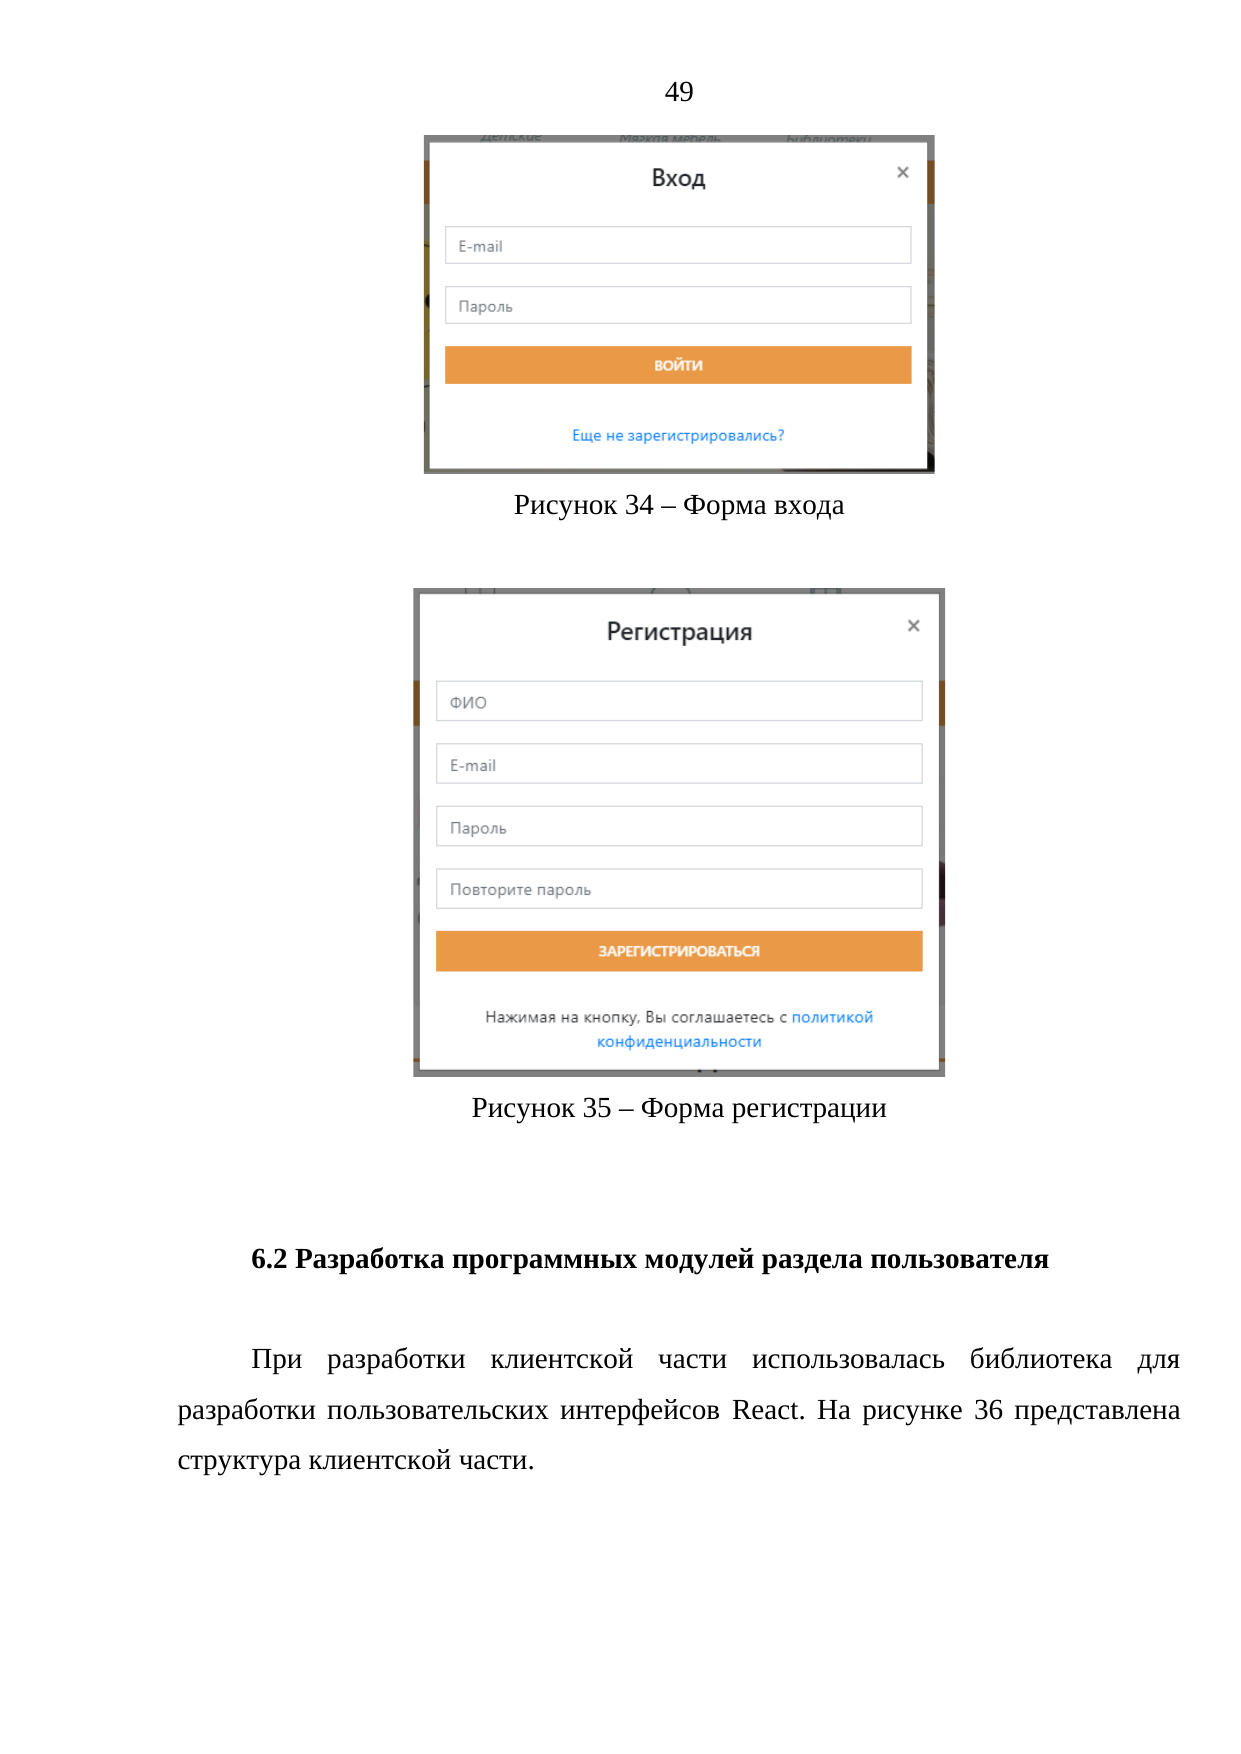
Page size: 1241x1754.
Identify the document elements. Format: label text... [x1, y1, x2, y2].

text 6.2 Разработка программных модулей раздела пользователя [177, 1241, 1181, 1274]
text Рисунок 34 – Форма входа [177, 487, 1181, 521]
text Рисунок 35 – Форма регистрации [177, 1090, 1181, 1124]
picture [423, 135, 935, 474]
text При разработки клиентской части использовалась библиотека для разработки пользовательских интерфейсов React. На рисунке 36 представлена структура клиентской части. [177, 1342, 1181, 1476]
picture [413, 588, 946, 1077]
